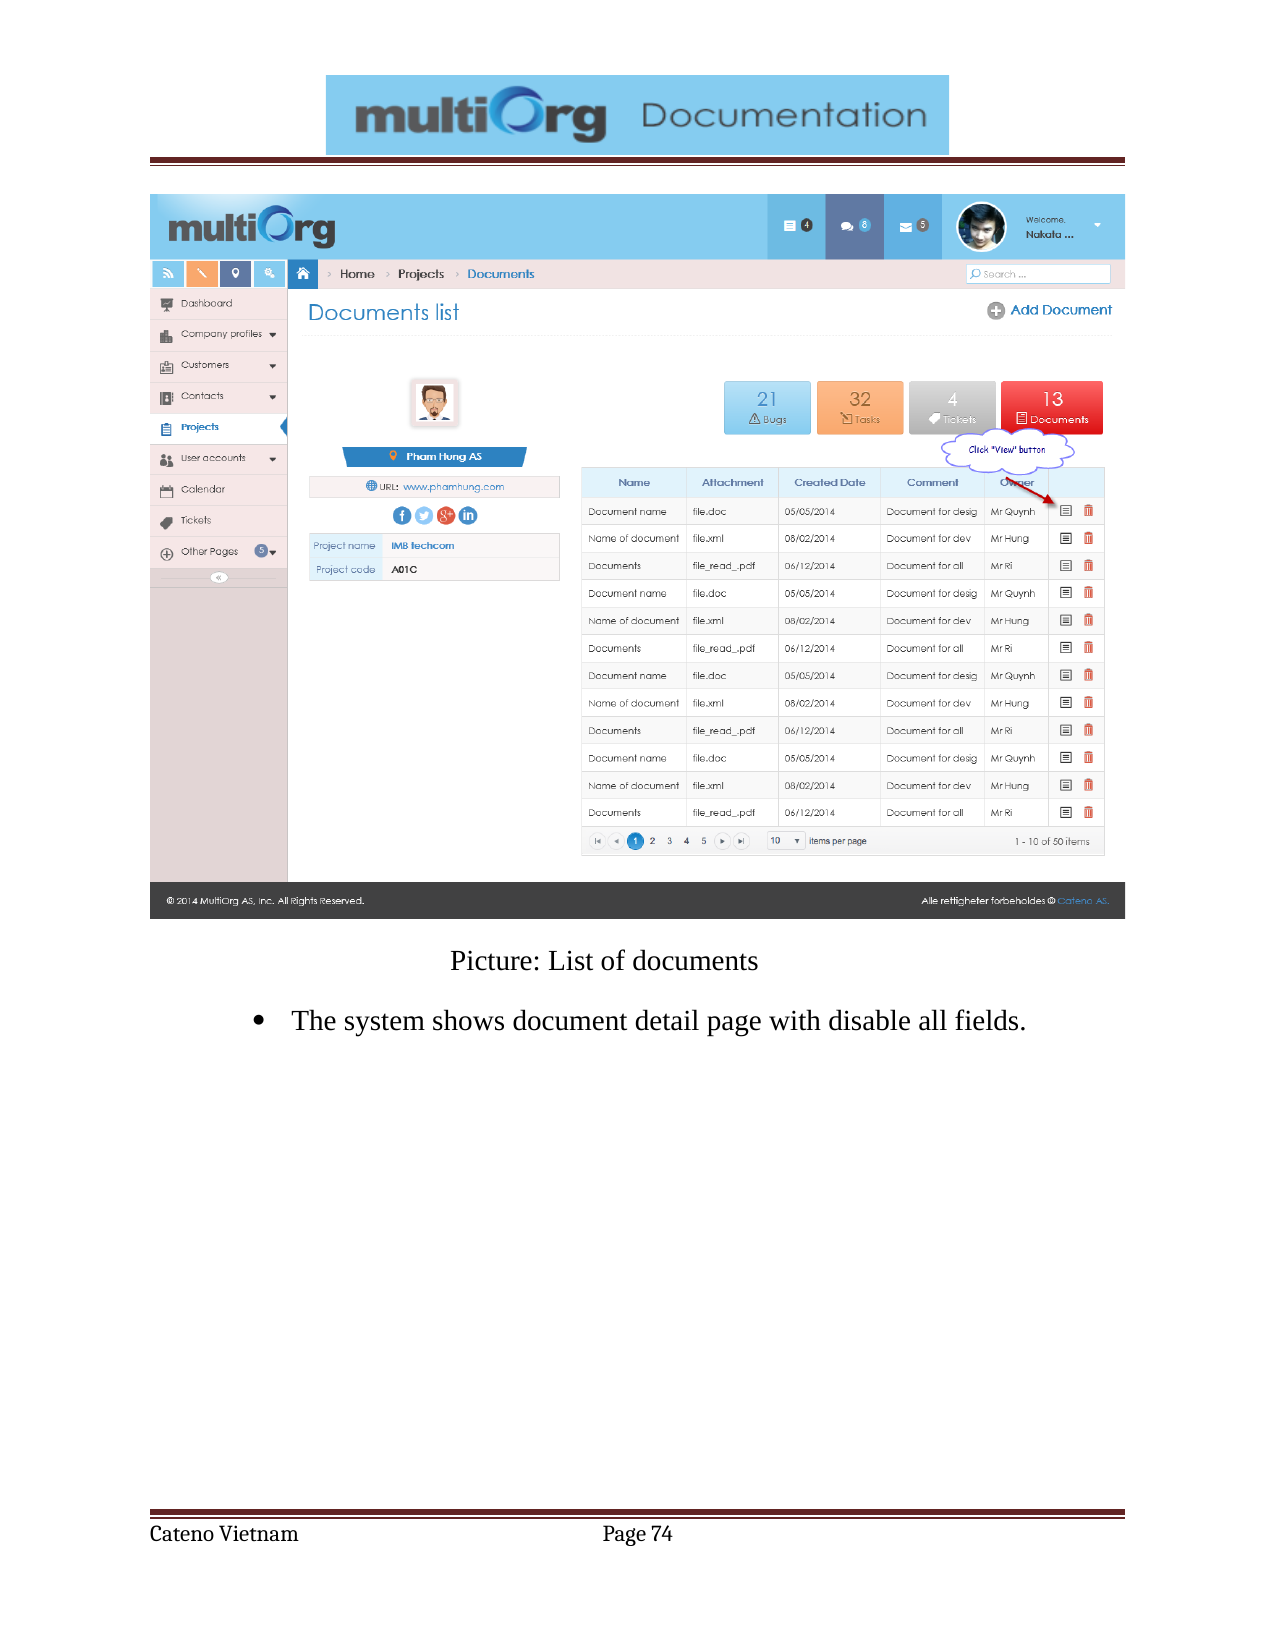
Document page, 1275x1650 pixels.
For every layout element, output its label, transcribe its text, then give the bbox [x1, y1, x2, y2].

picture [150, 194, 1125, 919]
picture [325, 75, 950, 155]
text Picture: List of documents [375, 943, 1125, 977]
list The system shows document detail page with disable all fields. [254, 1003, 1125, 1036]
